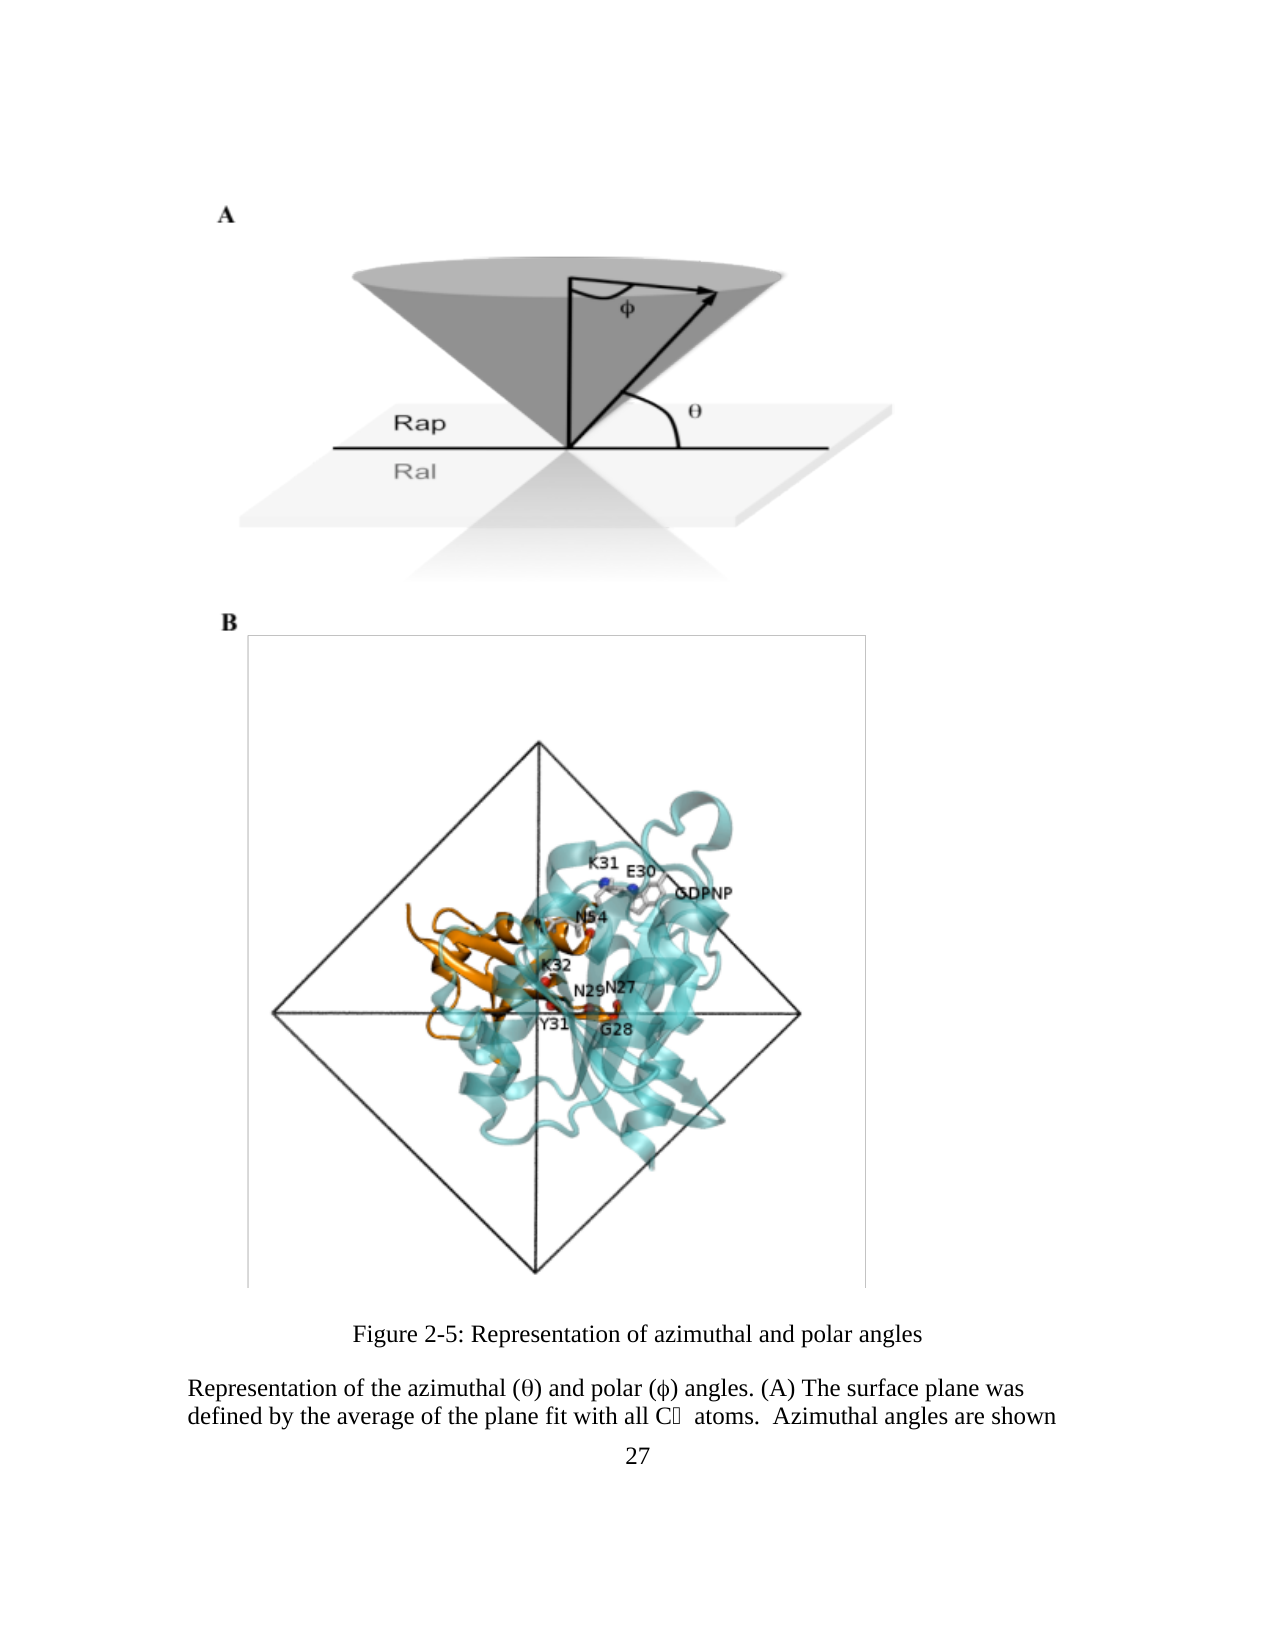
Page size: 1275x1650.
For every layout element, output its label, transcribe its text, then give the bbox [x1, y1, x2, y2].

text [187, 1373, 1087, 1430]
